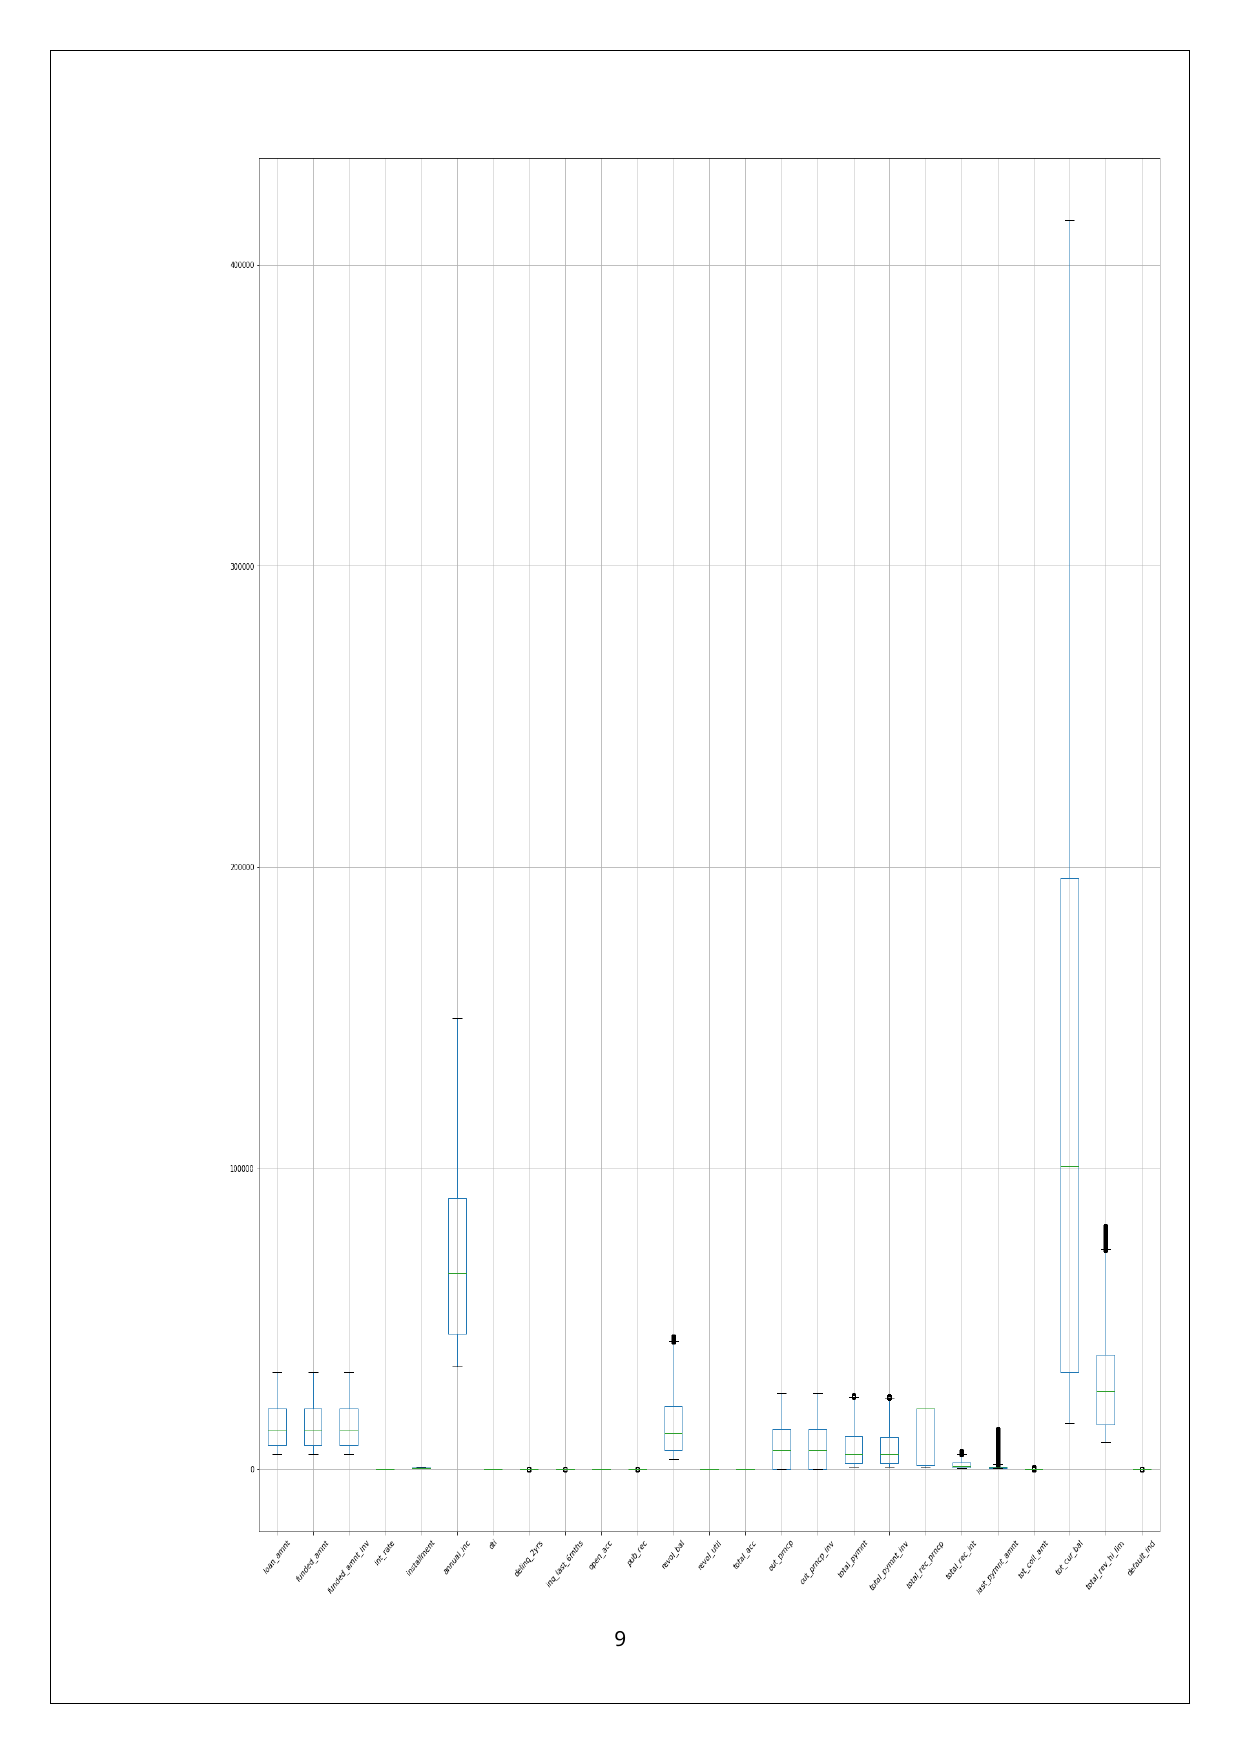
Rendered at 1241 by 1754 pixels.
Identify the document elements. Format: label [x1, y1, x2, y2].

picture [225, 150, 1166, 1601]
